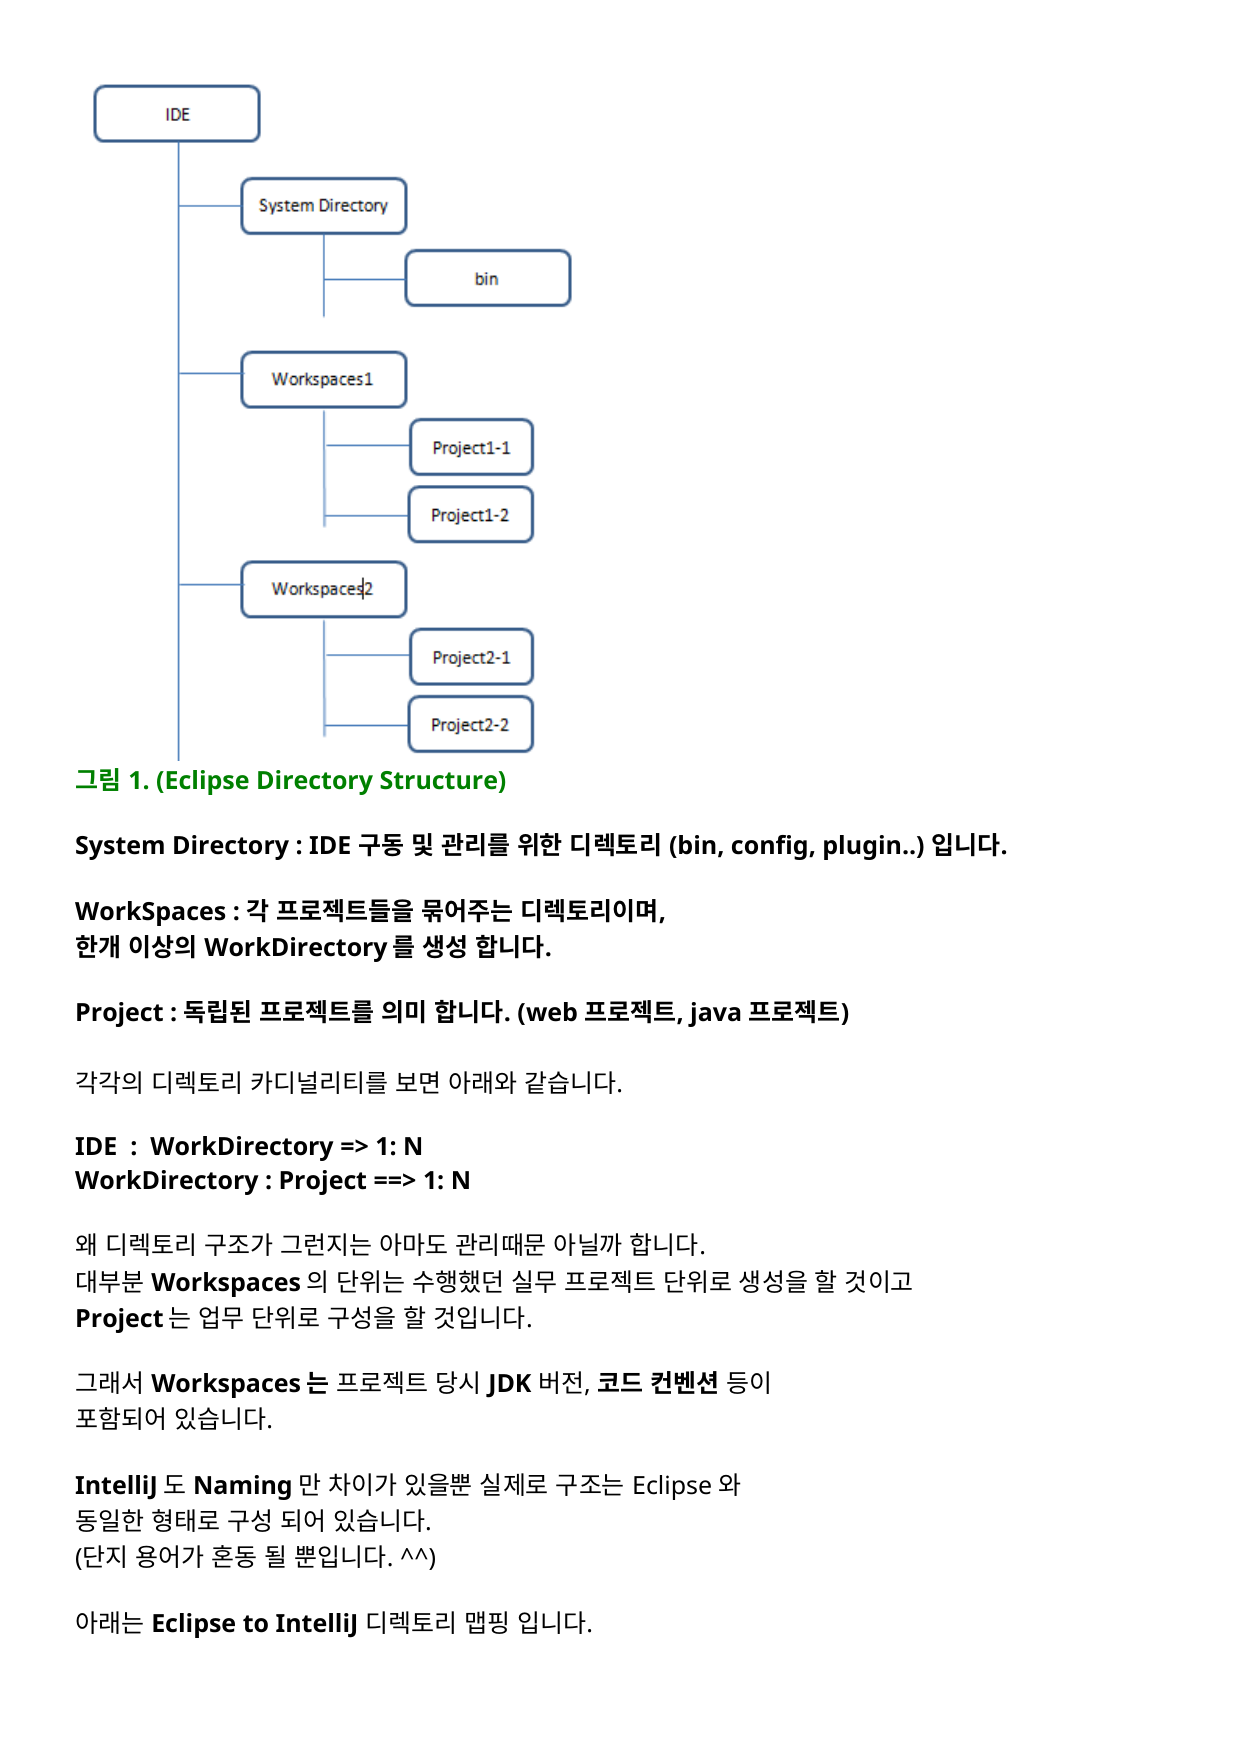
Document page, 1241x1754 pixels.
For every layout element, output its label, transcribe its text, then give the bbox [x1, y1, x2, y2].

text WorkSpaces : 각 프로젝트들을 묶어주는 디렉토리이며, 한개 이상의 WorkDirectory를 생성 합니다. [75, 891, 1165, 963]
text 아래는 Eclipse to IntelliJ 디렉토리 맵핑 입니다. [75, 1603, 1165, 1639]
picture [75, 75, 614, 761]
text 그래서 Workspaces는 프로젝트 당시 JDK 버전, 코드 컨벤션 등이 포함되어 있습니다. [75, 1364, 1165, 1436]
text System Directory : IDE 구동 및 관리를 위한 디렉토리 (bin, config, plugin..) 입니다. [75, 826, 1165, 862]
text 왜 디렉토리 구조가 그런지는 아마도 관리때문 아닐까 합니다. 대부분 Workspaces의 단위는 수행했던 실무 프로젝트 단위로 생성을 할 것이고 Project는 업무 단위로 구성을 할 것입니다. [75, 1226, 1165, 1334]
text Project : 독립된 프로젝트를 의미 합니다. (web 프로젝트, java 프로젝트) 각각의 디렉토리 카디널리티를 보면 아래와 같습니다. [75, 993, 1165, 1099]
text IntelliJ도 Naming만 차이가 있을뿐 실제로 구조는 Eclipse 와 동일한 형태로 구성 되어 있습니다. (단지 용어가 혼동 될 뿐입니다. ^^) [75, 1465, 1165, 1574]
text IDE : WorkDirectory => 1: N WorkDirectory : Project ==> 1: N [75, 1128, 1165, 1197]
